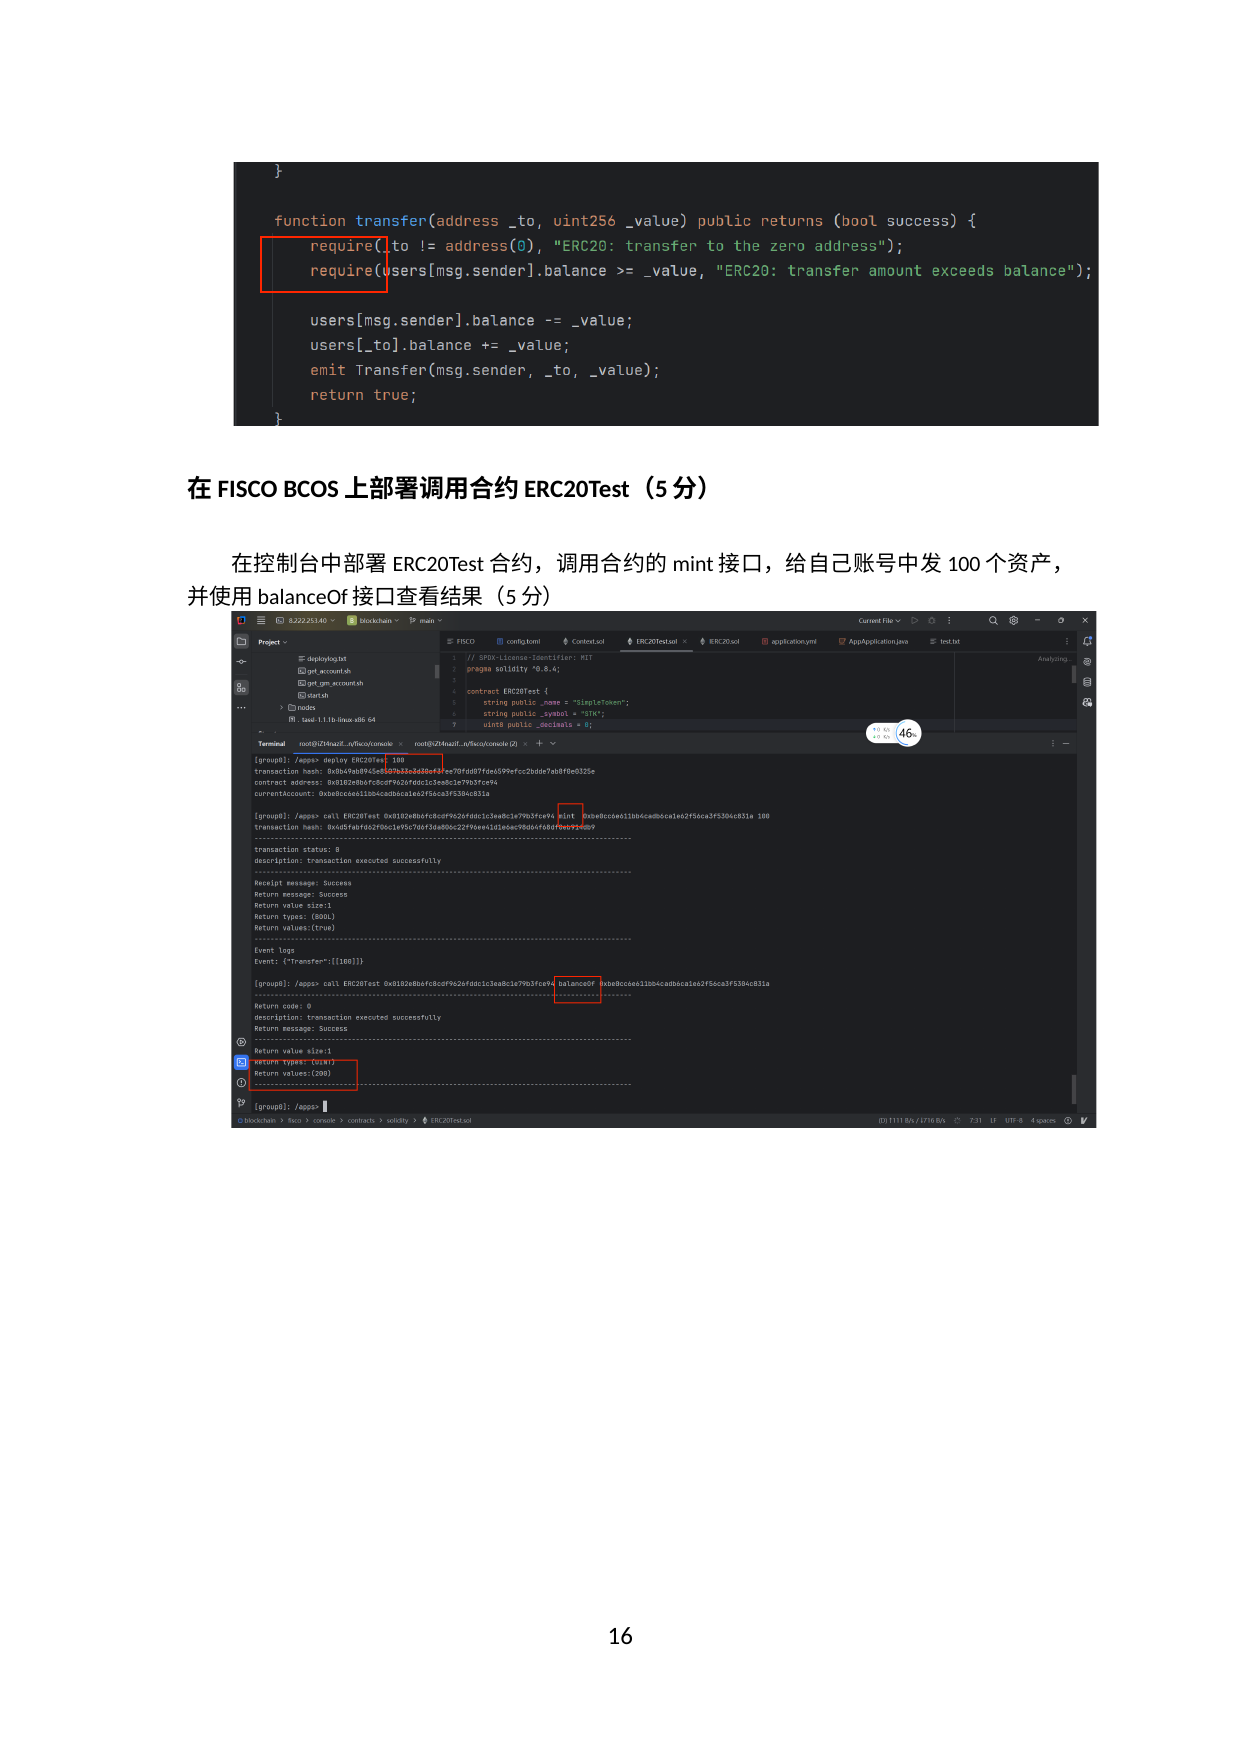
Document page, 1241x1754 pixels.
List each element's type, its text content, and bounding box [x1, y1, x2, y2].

text 在FISCO BCOS上部署调用合约ERC20Test（5分） [187, 454, 1053, 519]
picture [233, 162, 1099, 426]
picture [231, 611, 1097, 1128]
text 在控制台中部署ERC20Test合约，调用合约的mint接口，给自己账号中发100个资产，并使用balanceOf接口查看结果（5分） [187, 546, 1053, 611]
